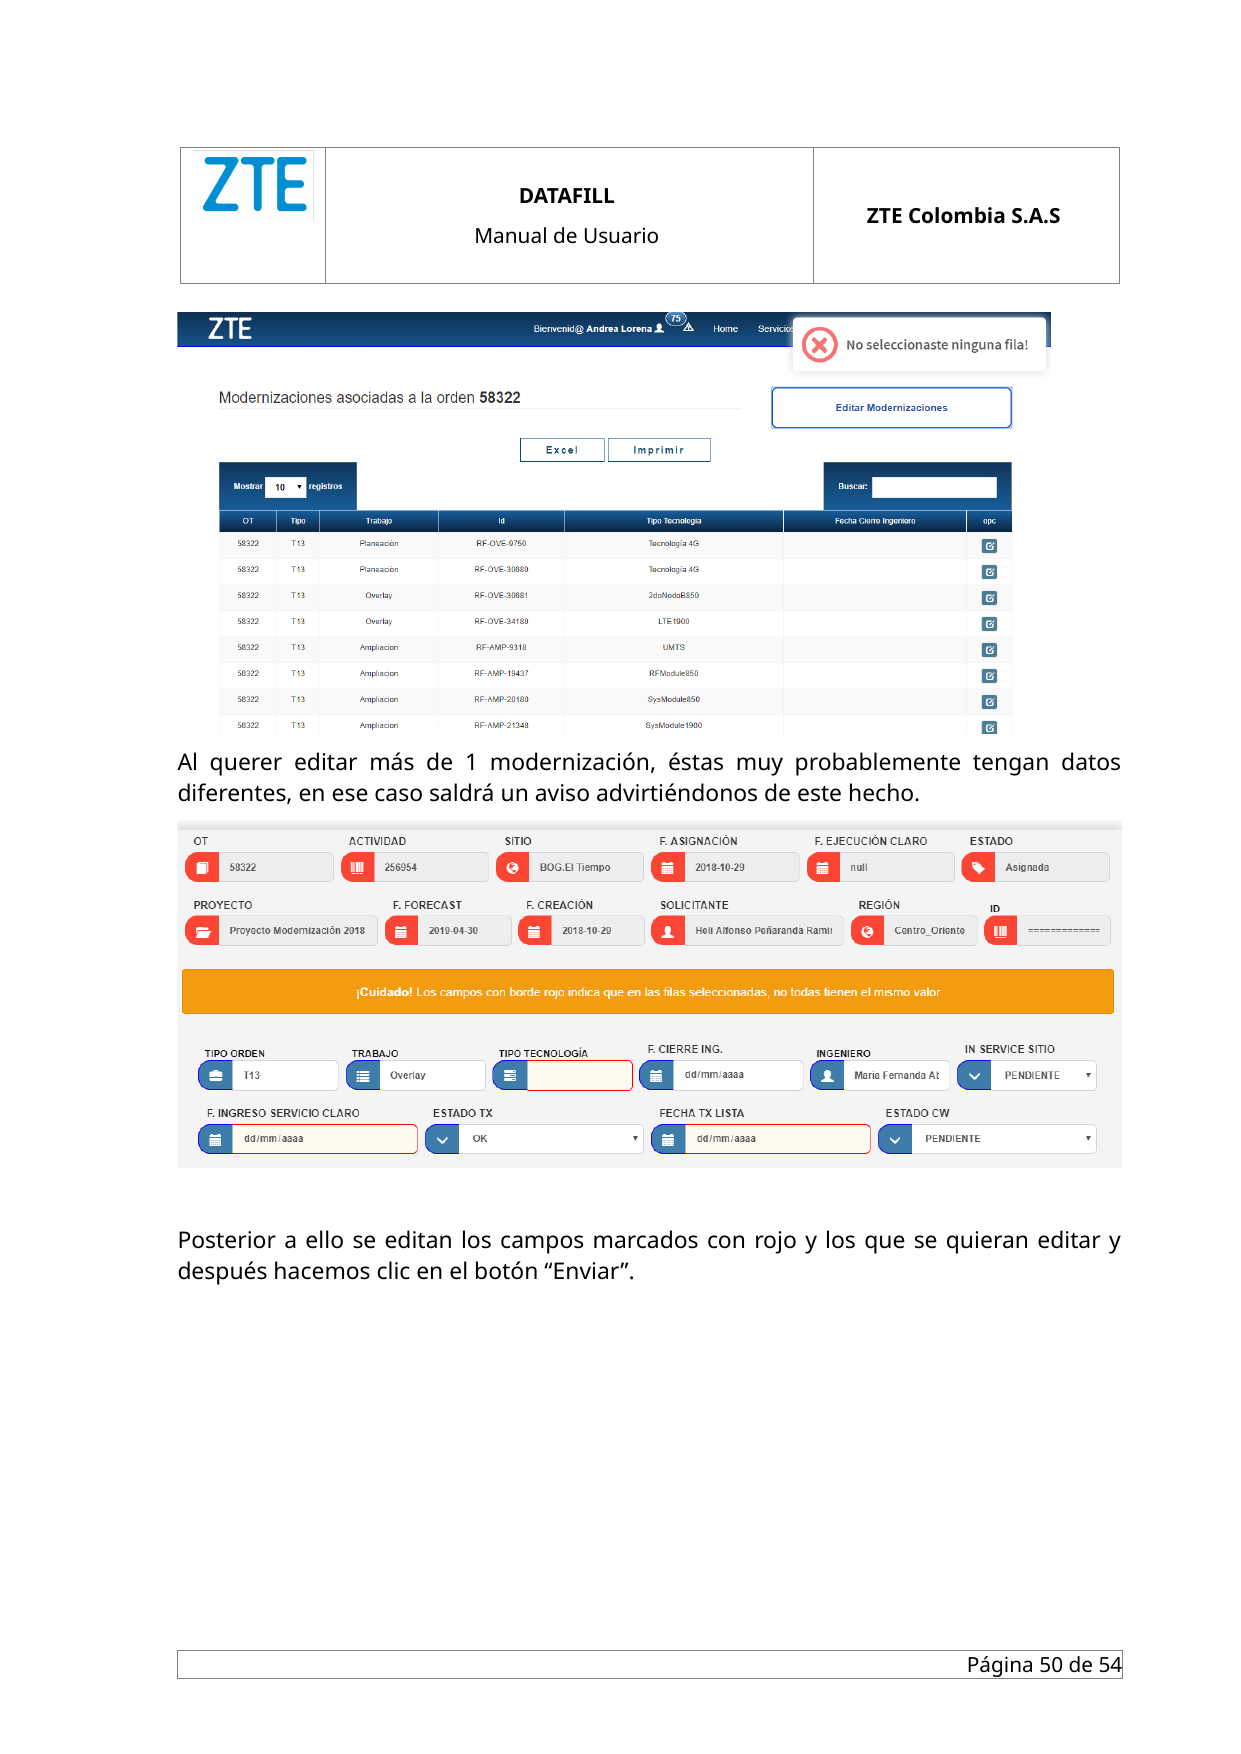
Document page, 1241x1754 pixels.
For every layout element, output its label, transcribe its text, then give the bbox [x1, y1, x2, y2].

text Al querer editar más de 1 modernización, éstas muy probablemente tengan datos diferentes, en ese caso saldrá un aviso advirtiéndonos de este hecho. [177, 746, 1122, 808]
picture [177, 312, 1051, 734]
picture [177, 820, 1123, 1168]
picture [193, 150, 314, 221]
text Posterior a ello se editan los campos marcados con rojo y los que se quieran editar y después hacemos clic en el botón “Enviar”. [177, 1224, 1122, 1286]
